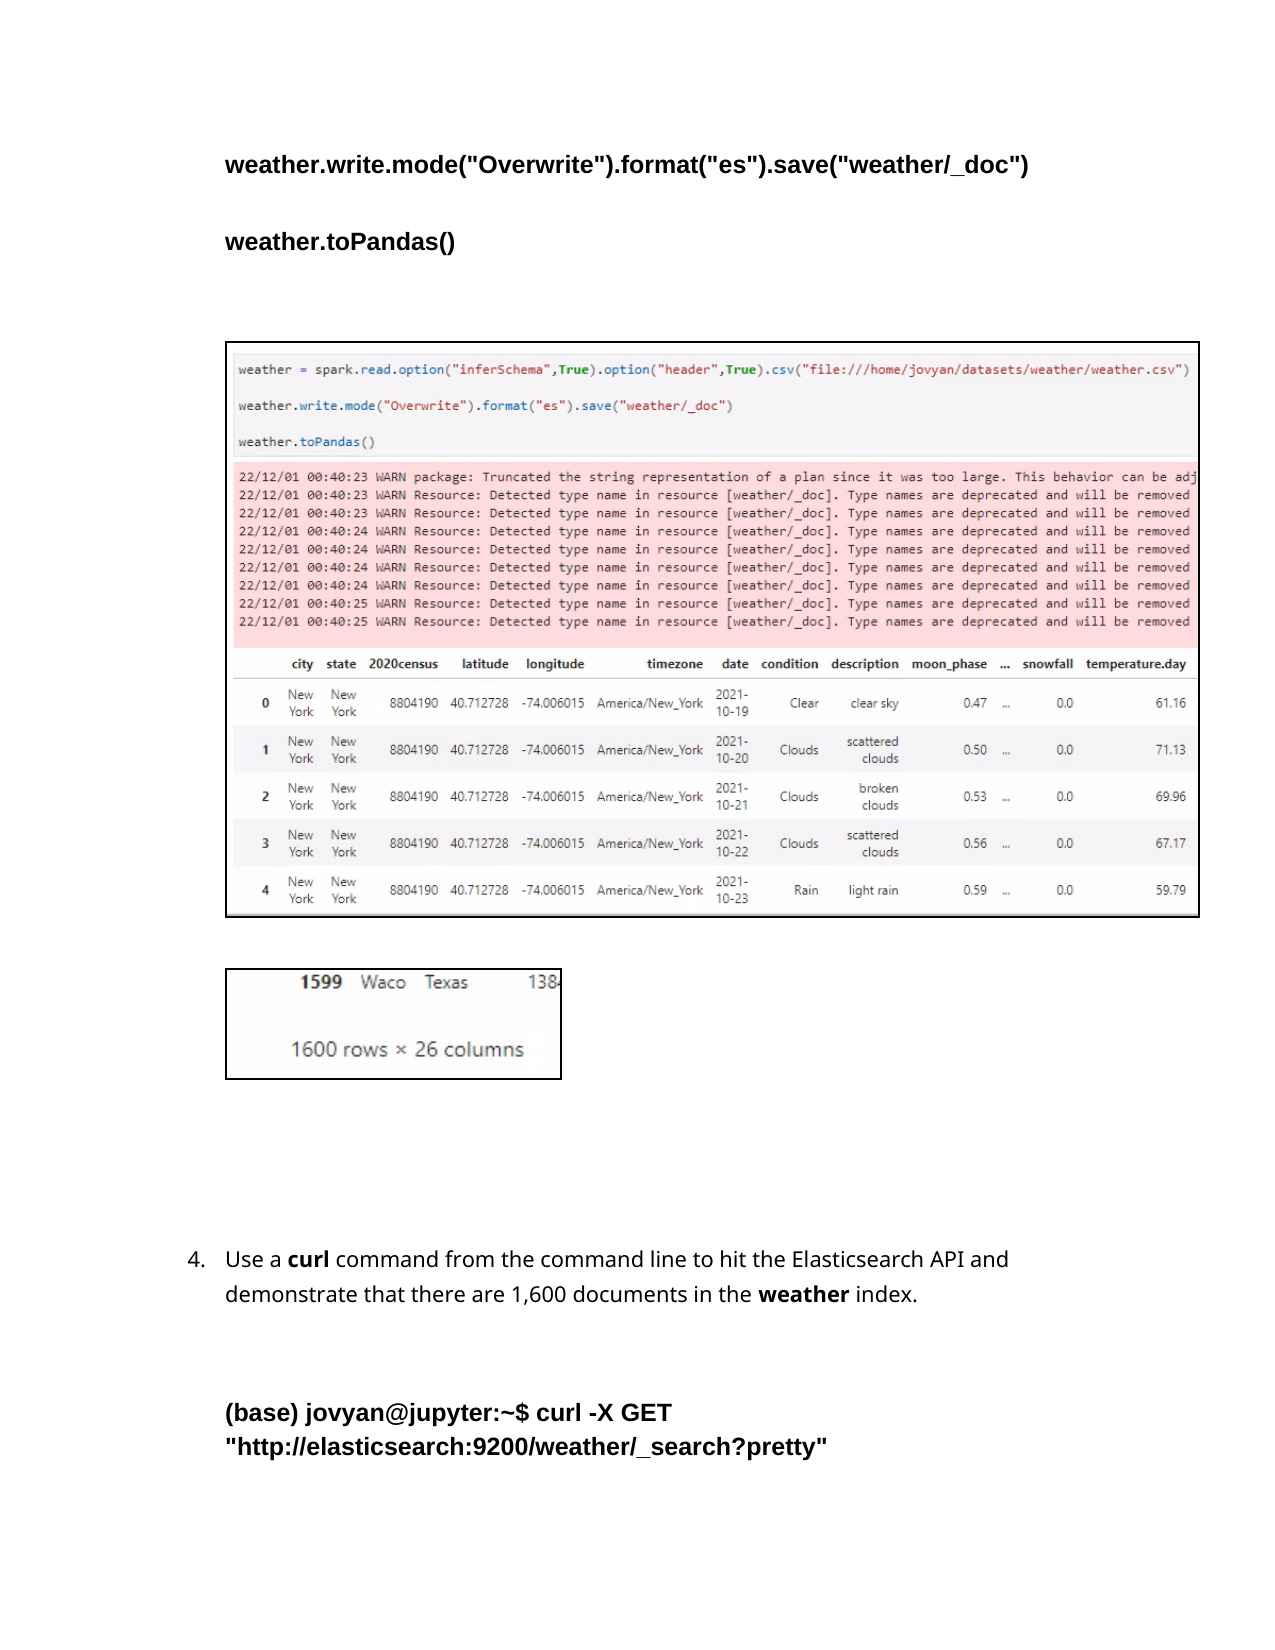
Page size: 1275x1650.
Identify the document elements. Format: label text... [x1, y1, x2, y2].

text weather.toPandas() [225, 226, 1125, 255]
text weather.write.mode("Overwrite").format("es").save("weather/_doc") [225, 150, 1125, 179]
list Use a curl command from the command line to hit the Elasticsearch API and demonstrate that there are 1,600 documents in the weather index. [187, 1244, 1125, 1309]
picture [227, 970, 560, 1078]
picture [227, 343, 1198, 916]
text (base) jovyan@jupyter:~$ curl -X GET "http://elasticsearch:9200/weather/_search?pretty" [225, 1398, 1125, 1461]
